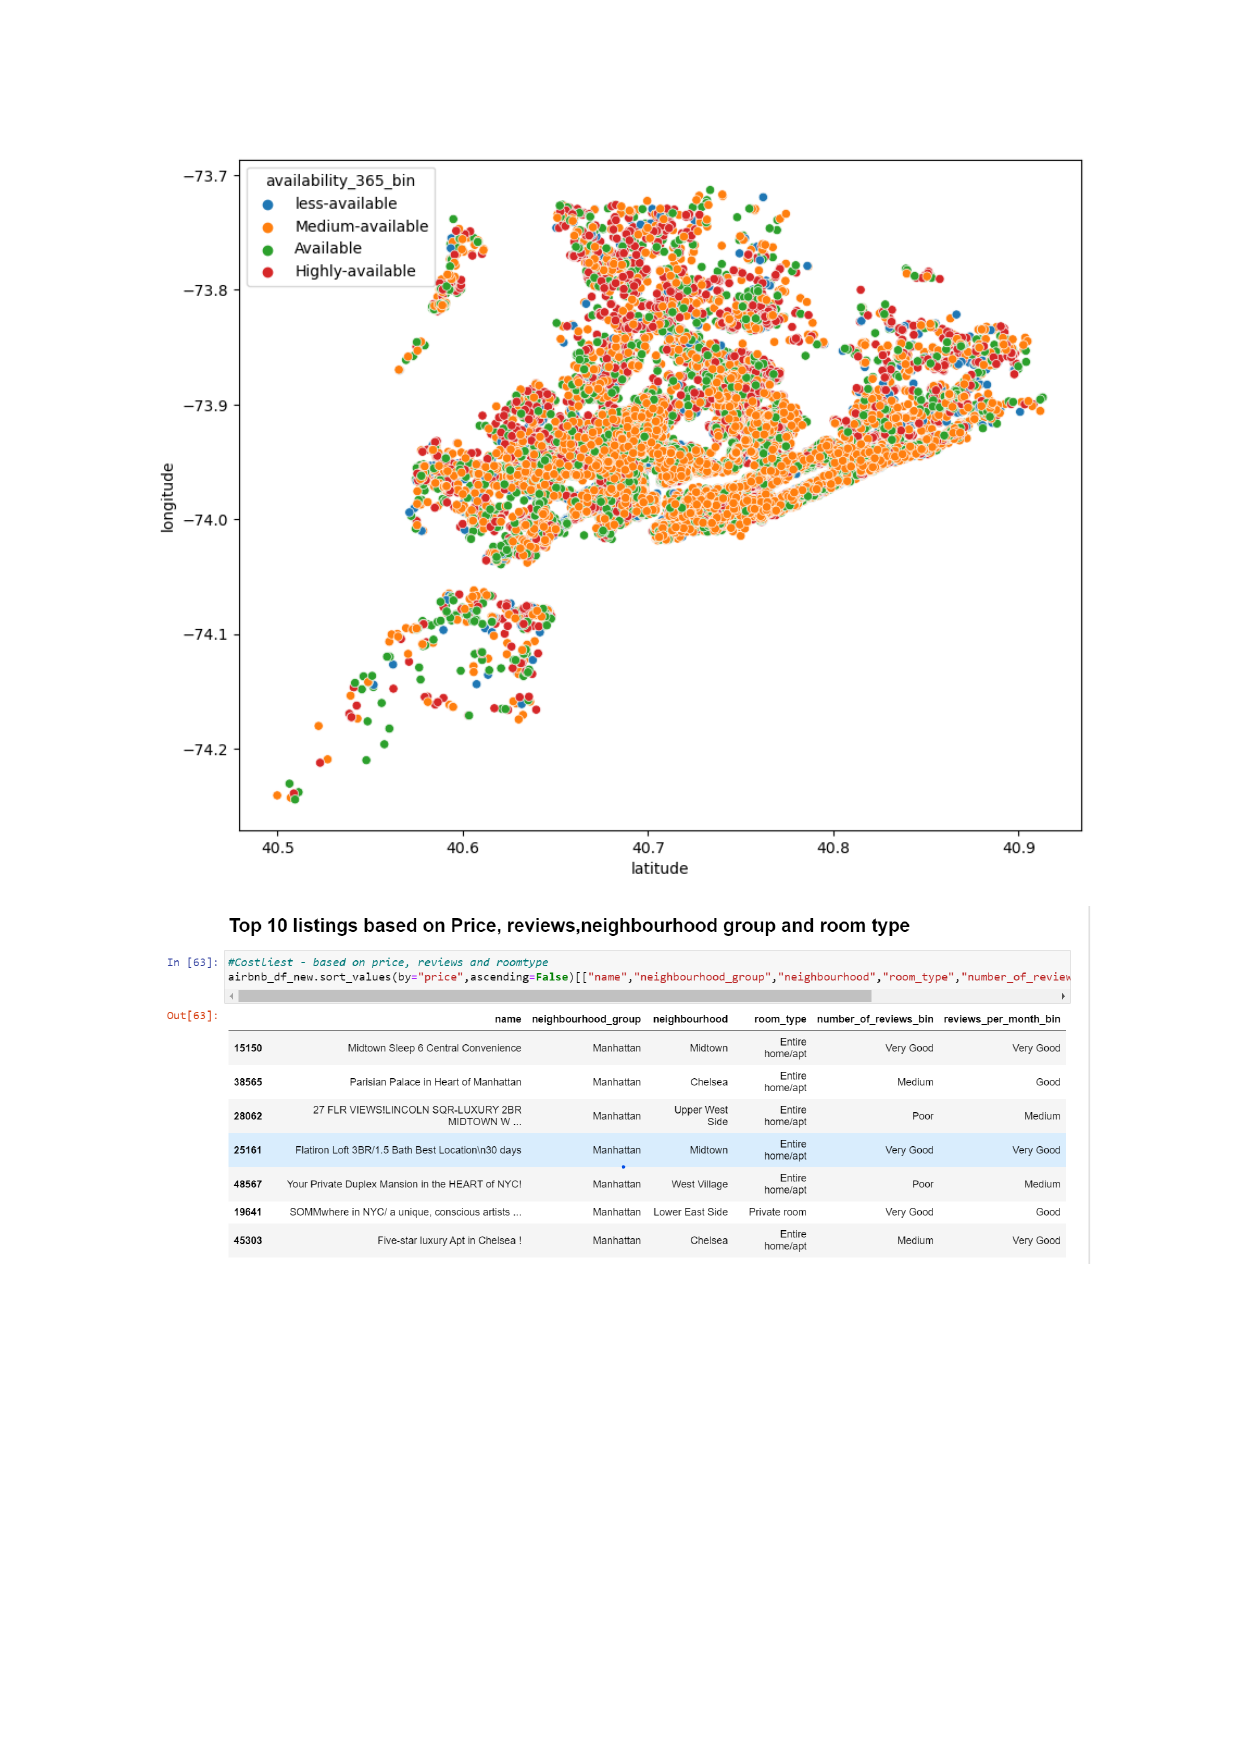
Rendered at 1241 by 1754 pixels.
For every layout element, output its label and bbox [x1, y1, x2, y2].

picture [150, 150, 1091, 888]
picture [150, 906, 1091, 1264]
